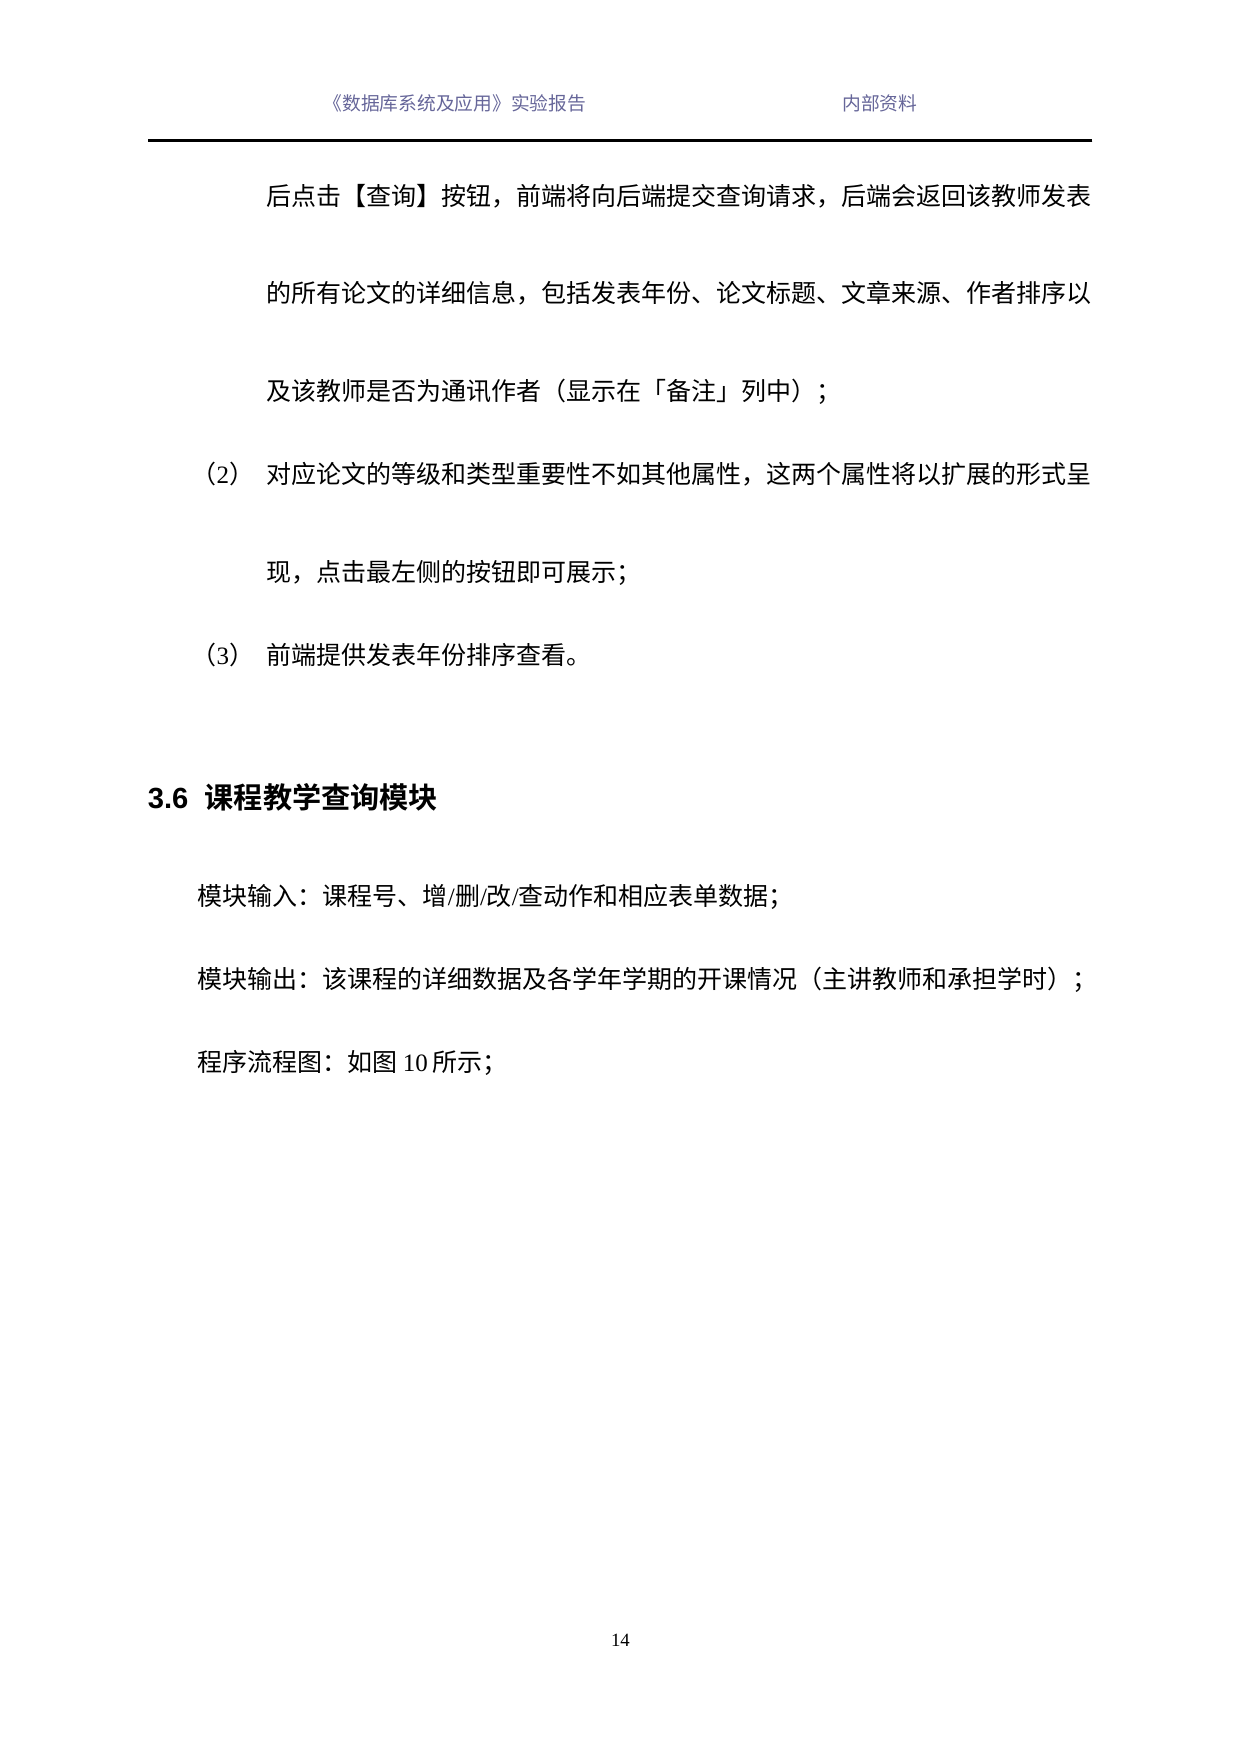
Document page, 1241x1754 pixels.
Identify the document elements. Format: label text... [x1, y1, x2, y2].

subtitle 3.6 课程教学查询模块 [148, 763, 1092, 828]
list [191, 162, 1092, 422]
list 对应论文的等级和类型重要性不如其他属性，这两个属性将以扩展的形式呈现，点击最左侧的按钮即可展示； [191, 440, 1092, 603]
list 前端提供发表年份排序查看。 [191, 621, 1092, 686]
text 模块输入：课程号、增/删/改/查动作和相应表单数据； [148, 862, 1092, 927]
text 程序流程图：如图10所示； [148, 1028, 1092, 1093]
text 模块输出：该课程的详细数据及各学年学期的开课情况（主讲教师和承担学时）； [148, 945, 1092, 1010]
